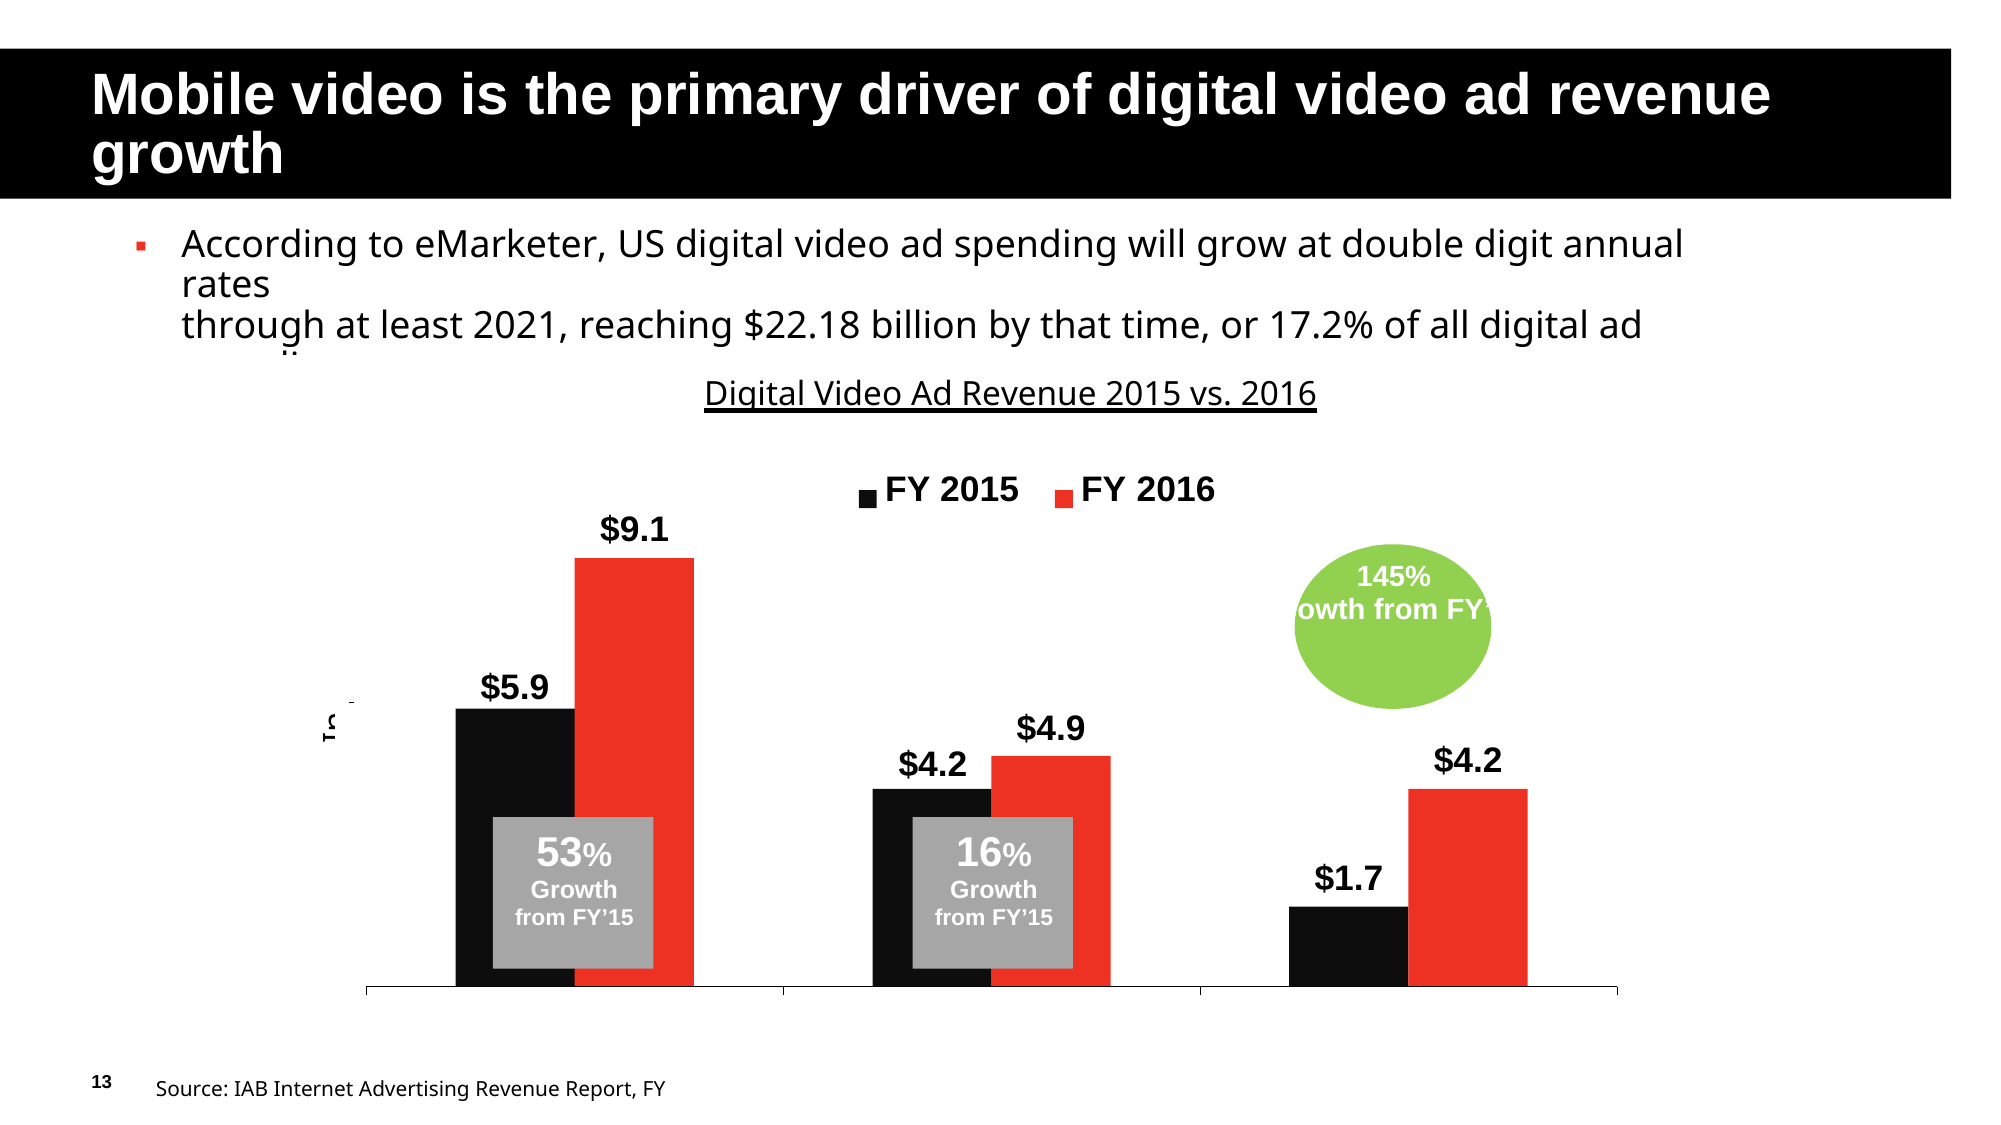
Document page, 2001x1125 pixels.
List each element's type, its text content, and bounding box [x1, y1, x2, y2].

text $9.1 [0, 508, 669, 549]
text Digital Video Ad Revenue 2015 vs. 2016 [21, 370, 2000, 415]
text FY 2015 FY 2016 [885, 468, 2000, 508]
